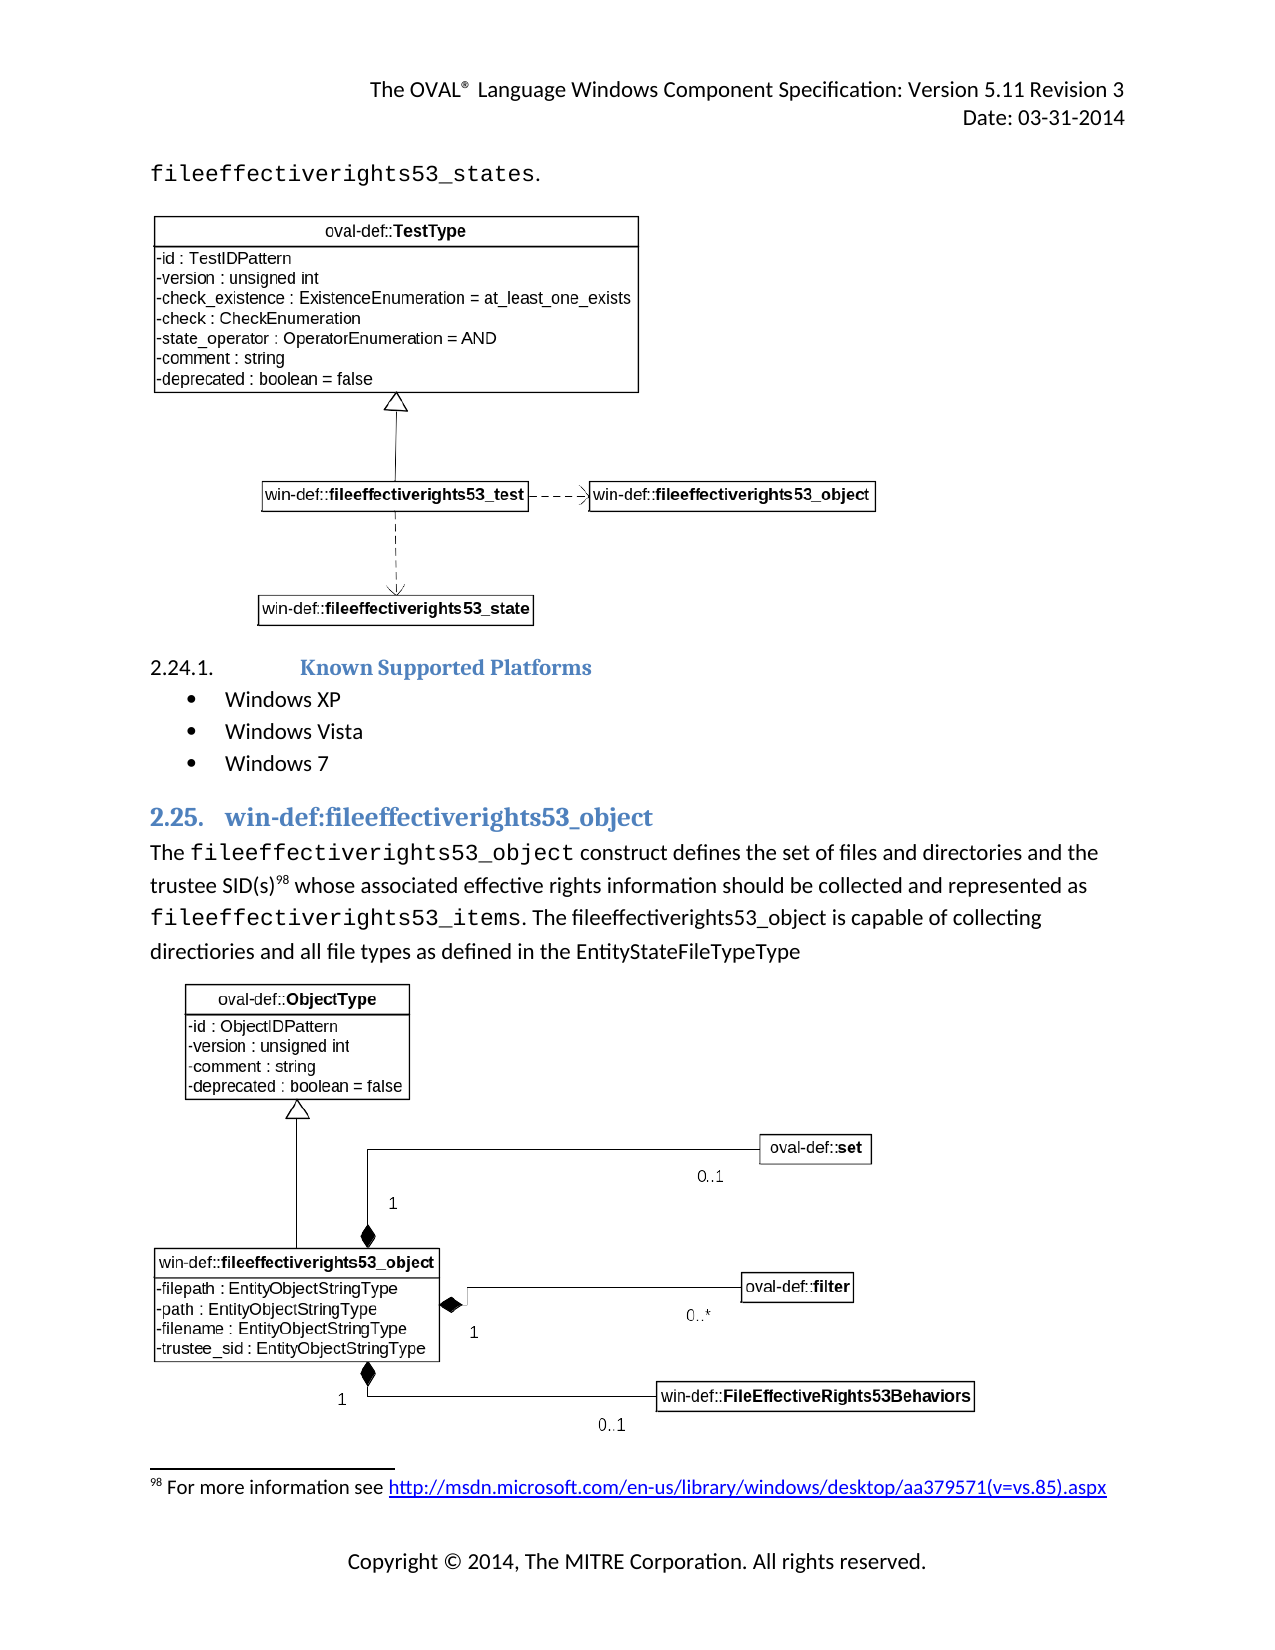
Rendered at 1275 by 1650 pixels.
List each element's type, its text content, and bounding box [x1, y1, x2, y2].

list Windows 7 [187, 749, 1125, 777]
subtitle Known Supported Platforms [150, 653, 1125, 681]
text The fileeffectiverights53_object construct defines the set of files and directories and the trustee SID(s) whose associated effective rights information should be collected and represented as fileeffectiverights53_items. The fileeffectiverights53_object is capable of collecting directiories and all file types as defined in the EntityStateFileTypeType [150, 838, 1125, 1446]
subtitle win-def:fileeffectiverights53_object [150, 802, 1125, 833]
list Windows Vista [187, 717, 1125, 745]
list Windows XP [187, 685, 1125, 713]
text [150, 159, 1125, 628]
